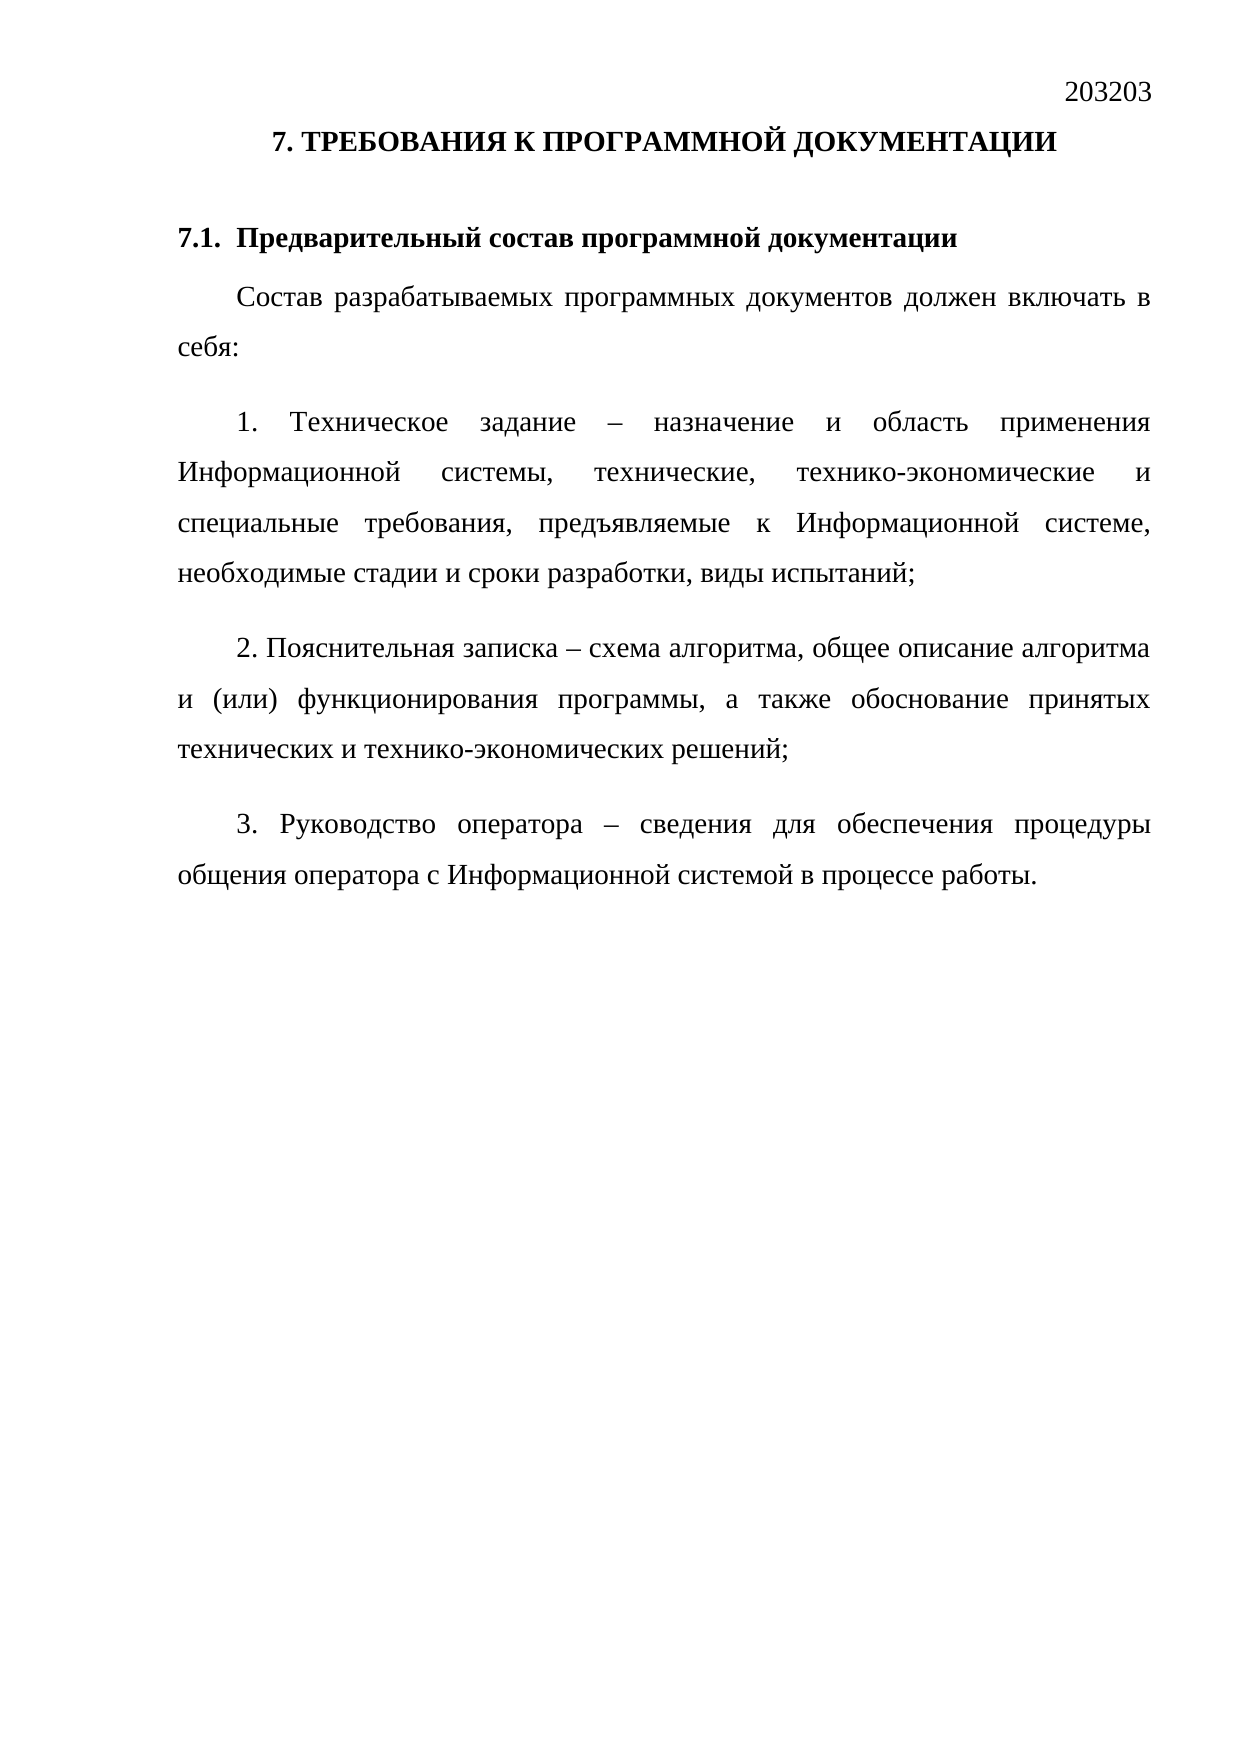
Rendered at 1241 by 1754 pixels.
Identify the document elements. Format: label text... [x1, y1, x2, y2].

text 2. Пояснительная записка – схема алгоритма, общее описание алгоритма и (или) функционирования программы, а также обоснование принятых технических и технико-экономических решений; [177, 631, 1152, 765]
subtitle Требования к программной документации [177, 124, 1152, 158]
text 1. Техническое задание – назначение и область применения Информационной системы, технические, технико-экономические и специальные требования, предъявляемые к Информационной системе, необходимые стадии и сроки разработки, виды испытаний; [177, 404, 1152, 589]
text Состав разрабатываемых программных документов должен включать в себя: [177, 279, 1152, 362]
subtitle Предварительный состав программной документации [177, 220, 1152, 254]
text 3. Руководство оператора – сведения для обеспечения процедуры общения оператора с Информационной системой в процессе работы. [177, 806, 1152, 890]
